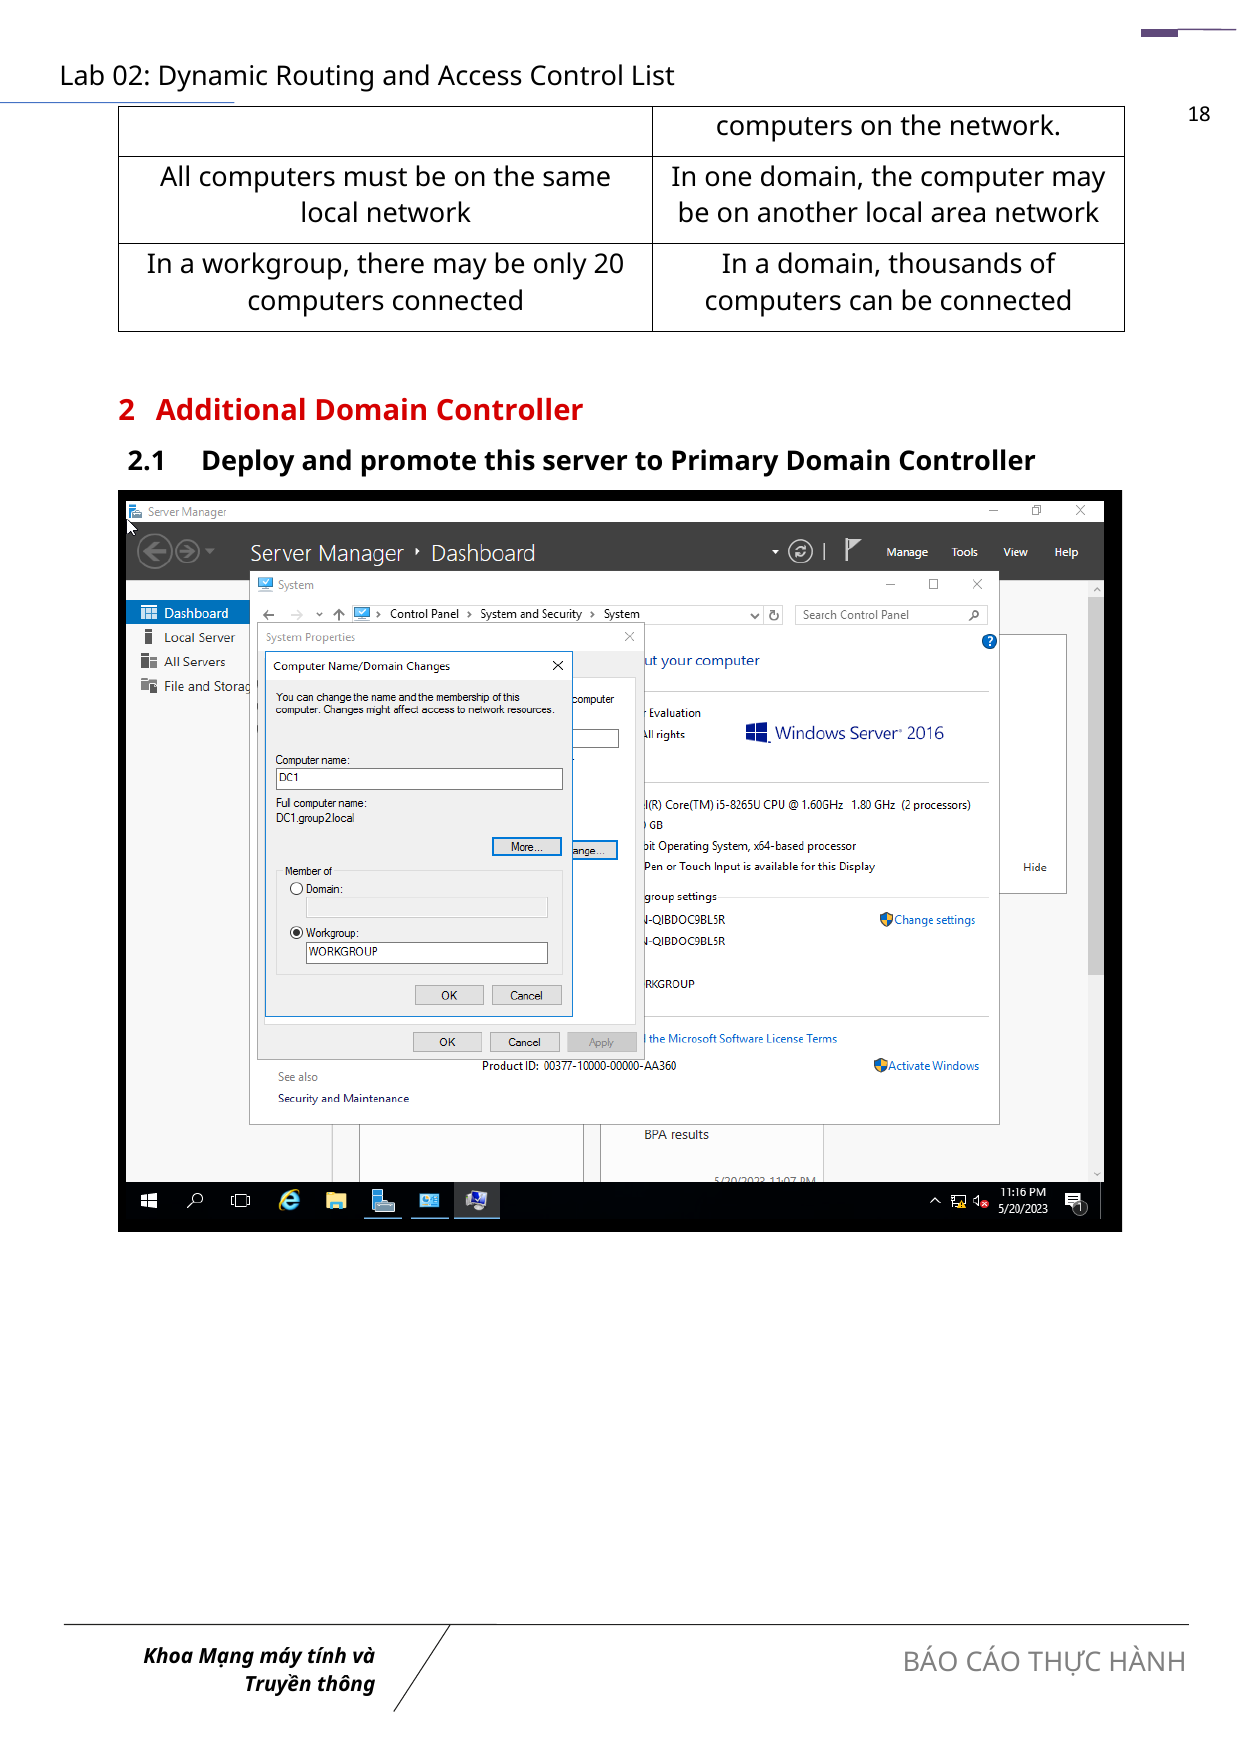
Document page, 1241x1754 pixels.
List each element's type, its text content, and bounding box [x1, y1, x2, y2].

picture [118, 490, 1123, 1232]
subtitle Deploy and promote this server to Primary Domain Controller [127, 441, 1122, 478]
table_cell All computers must be on the same local network [119, 157, 652, 243]
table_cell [119, 107, 652, 156]
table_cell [653, 107, 1124, 156]
subtitle Additional Domain Controller [118, 389, 1122, 429]
table_cell In a workgroup, there may be only 20 computers connected [119, 244, 652, 331]
table_cell In one domain, the computer may be on another local area network [653, 157, 1124, 243]
table_cell In a domain, thousands of computers can be connected [653, 244, 1124, 331]
